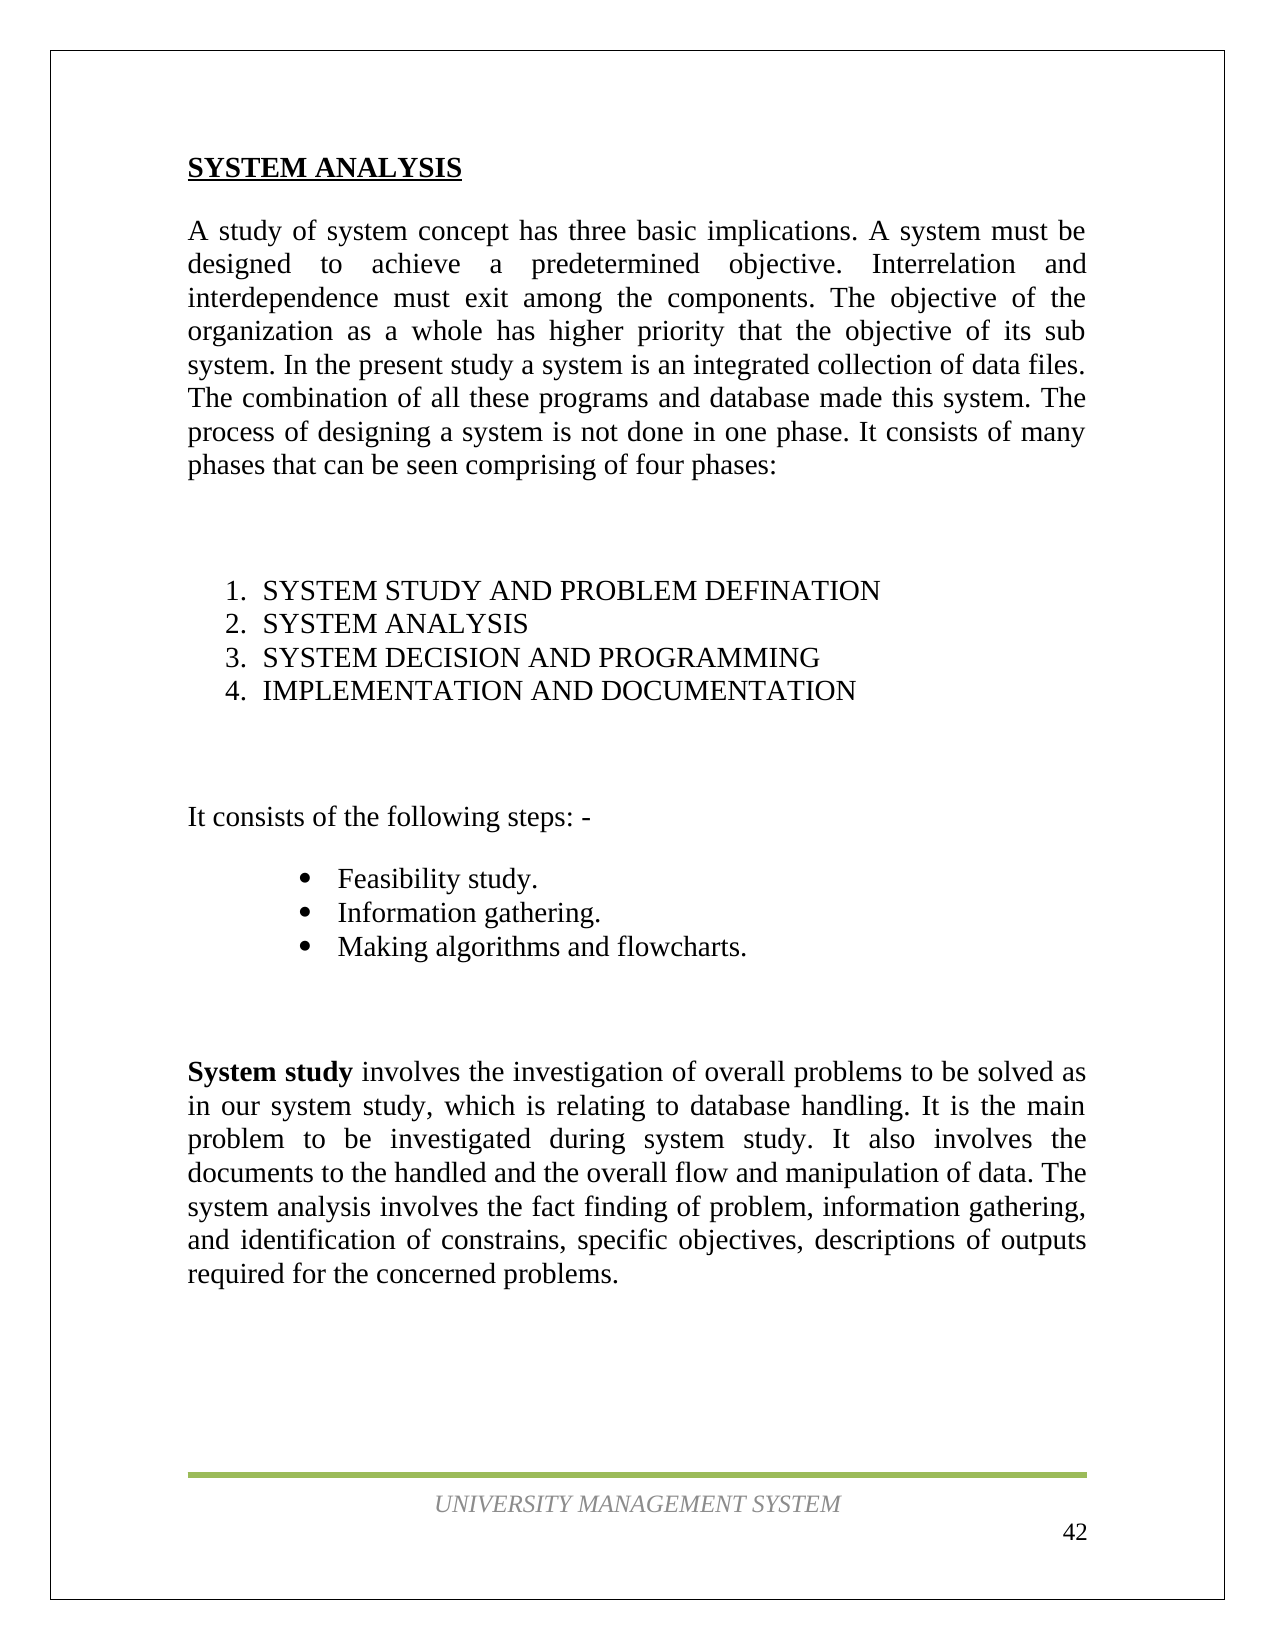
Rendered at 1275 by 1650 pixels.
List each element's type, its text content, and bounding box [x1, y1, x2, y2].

text It consists of the following steps: - [187, 799, 1087, 832]
list IMPLEMENTATION AND DOCUMENTATION [225, 673, 1087, 707]
list SYSTEM ANALYSIS [225, 606, 1087, 640]
list Information gathering. [300, 895, 1087, 929]
list SYSTEM STUDY AND PROBLEM DEFINATION [225, 573, 1087, 606]
list Making algorithms and flowcharts. [300, 929, 1087, 963]
list Feasibility study. [300, 862, 1087, 895]
list SYSTEM DECISION AND PROGRAMMING [225, 640, 1087, 673]
text A study of system concept has three basic implications. A system must be designed to achieve a predetermined objective. Interrelation and interdependence must exit among the components. The objective of the organization as a whole has higher priority that the objective of its sub system. In the present study a system is an integrated collection of data files. The combination of all these programs and database made this system. The process of designing a system is not done in one phase. It consists of many phases that can be seen comprising of four phases: [187, 213, 1087, 481]
text System study involves the investigation of overall problems to be solved as in our system study, which is relating to database handling. It is the main problem to be investigated during system study. It also involves the documents to the handled and the overall flow and manipulation of data. The system analysis involves the fact finding of problem, information gathering, and identification of constrains, specific objectives, descriptions of outputs required for the concerned problems. [187, 1054, 1087, 1289]
text SYSTEM ANALYSIS [187, 150, 1087, 183]
